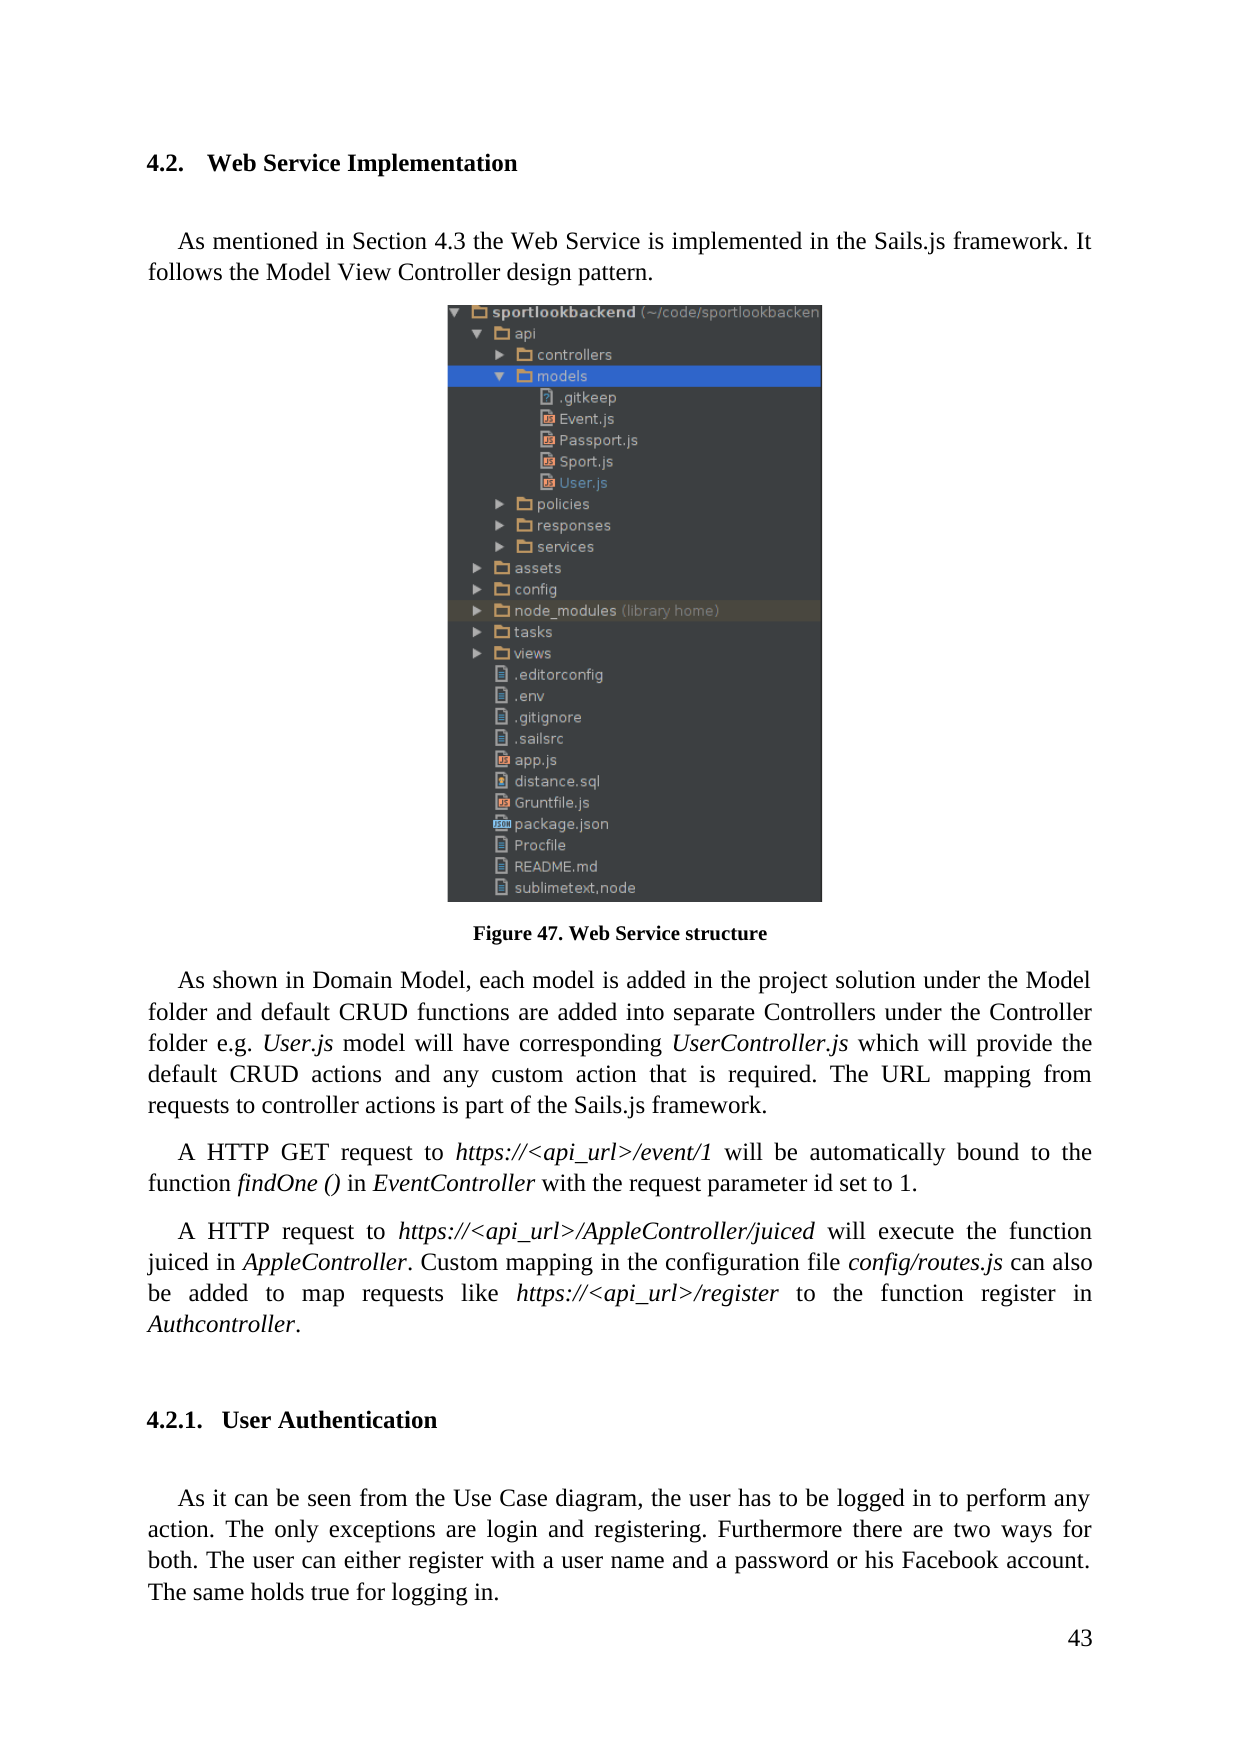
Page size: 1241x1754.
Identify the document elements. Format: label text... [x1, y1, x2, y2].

text As shown in Domain Model, each model is added in the project solution under the Model folder and default CRUD functions are added into separate Controllers under the Controller folder e.g. User.js model will have corresponding UserController.js which will provide the default CRUD actions and any custom action that is required. The URL mapping from requests to controller actions is part of the Sails.js framework. [148, 966, 1093, 1118]
picture [447, 305, 823, 902]
text Web Service Implementation [146, 148, 1093, 176]
text Figure 47. Web Service structure [148, 921, 1093, 945]
text As it can be seen from the Use Case diagram, the user has to be logged in to perform any action. The only exceptions are login and registering. Furthermore there are two ways for both. The user can either register with a user name and a password or his Facebook account. The same holds true for logging in. [148, 1483, 1093, 1605]
text User Authentication [146, 1405, 1093, 1433]
text As mentioned in Section 4.3 the Web Service is implemented in the Sails.js framework. It follows the Model View Controller design pattern. [148, 226, 1093, 286]
text A HTTP GET request to https://<api_url>/event/1 will be automatically bound to the function findOne () in EventController with the request parameter id set to 1. [148, 1137, 1093, 1197]
text A HTTP request to https://<api_url>/AppleController/juiced will execute the function juiced in AppleController. Custom mapping in the configuration file config/routes.js can also be added to map requests like https://<api_url>/register to the function register in Authcontroller. [148, 1216, 1093, 1338]
